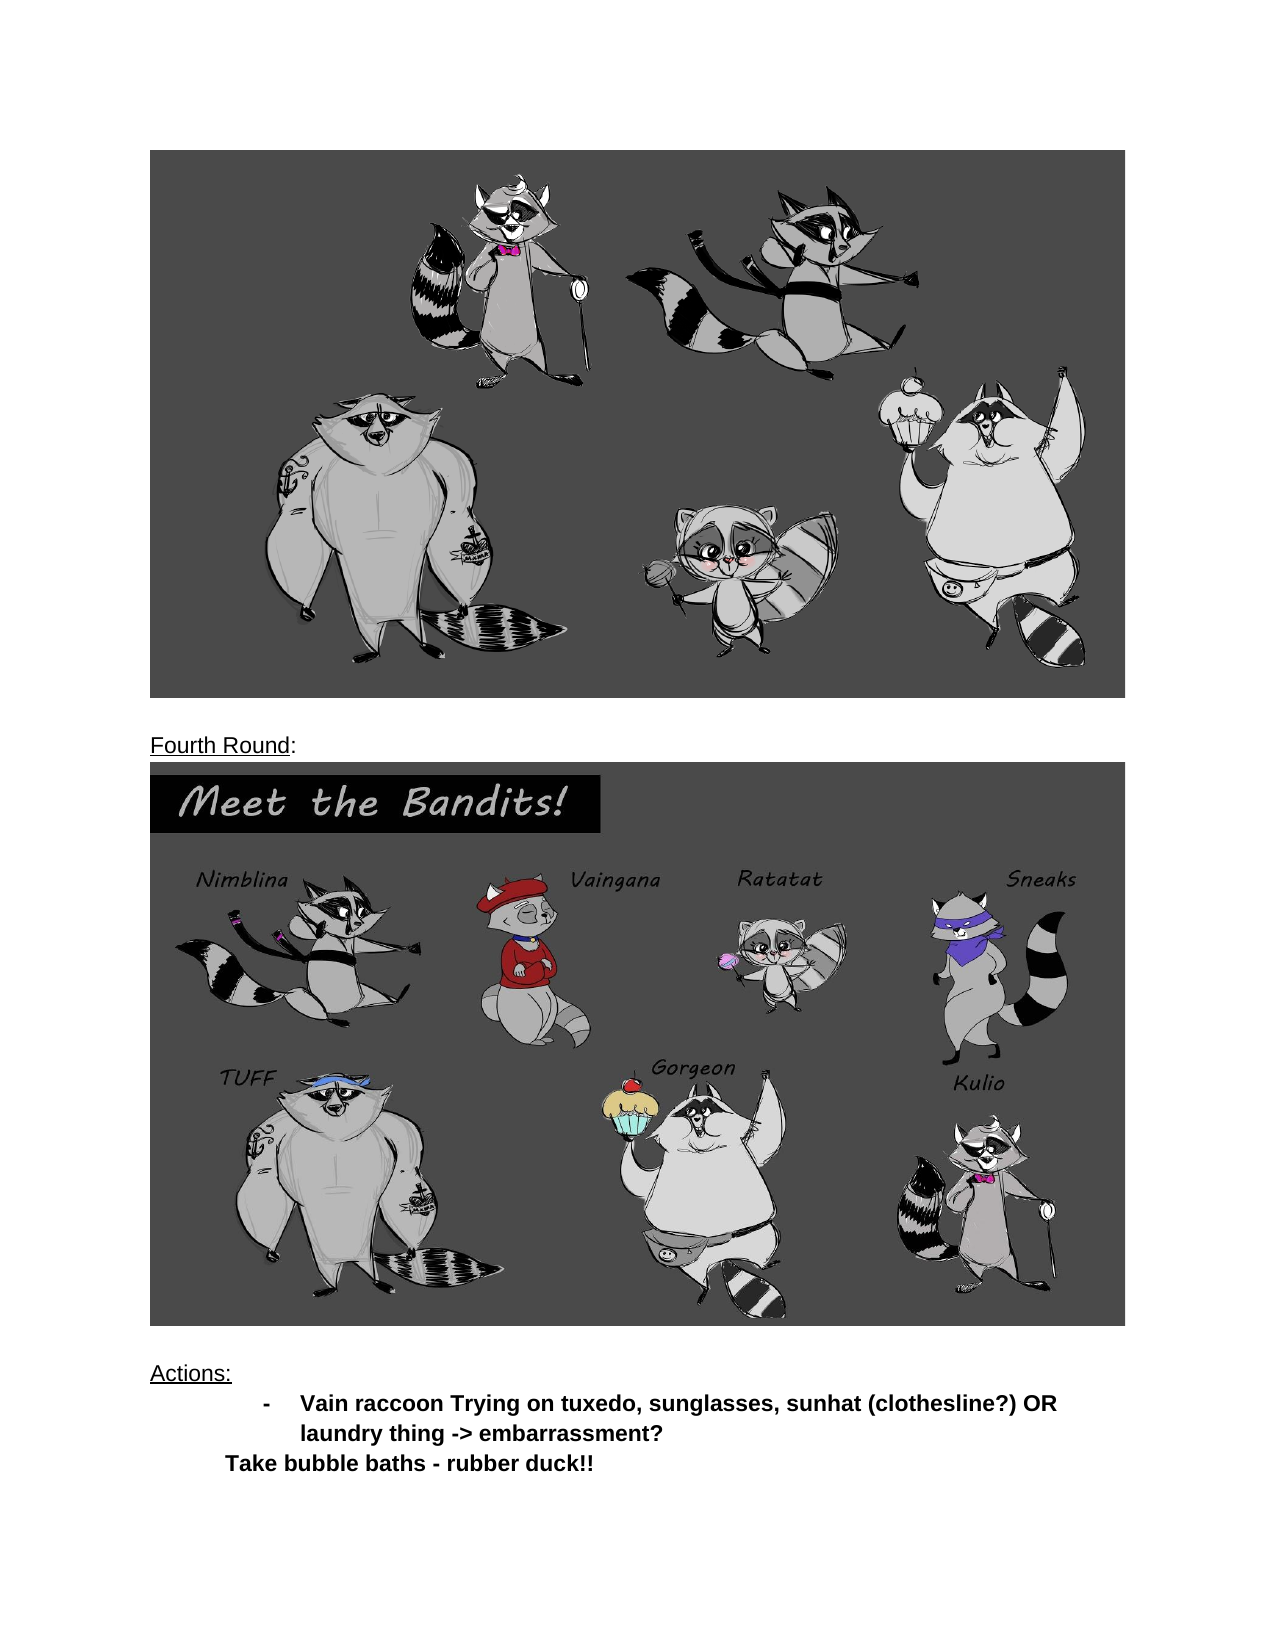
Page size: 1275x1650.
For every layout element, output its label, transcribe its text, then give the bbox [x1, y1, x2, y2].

text Fourth Round: [150, 732, 1125, 758]
text Actions: [150, 1359, 1125, 1386]
picture [150, 150, 1125, 698]
list Vain raccoon Trying on tuxedo, sunglasses, sunhat (clothesline?) OR laundry thing -> embarrassment? [263, 1390, 1125, 1446]
text Take bubble baths - rubber duck!! [225, 1450, 1125, 1476]
picture [150, 762, 1125, 1326]
